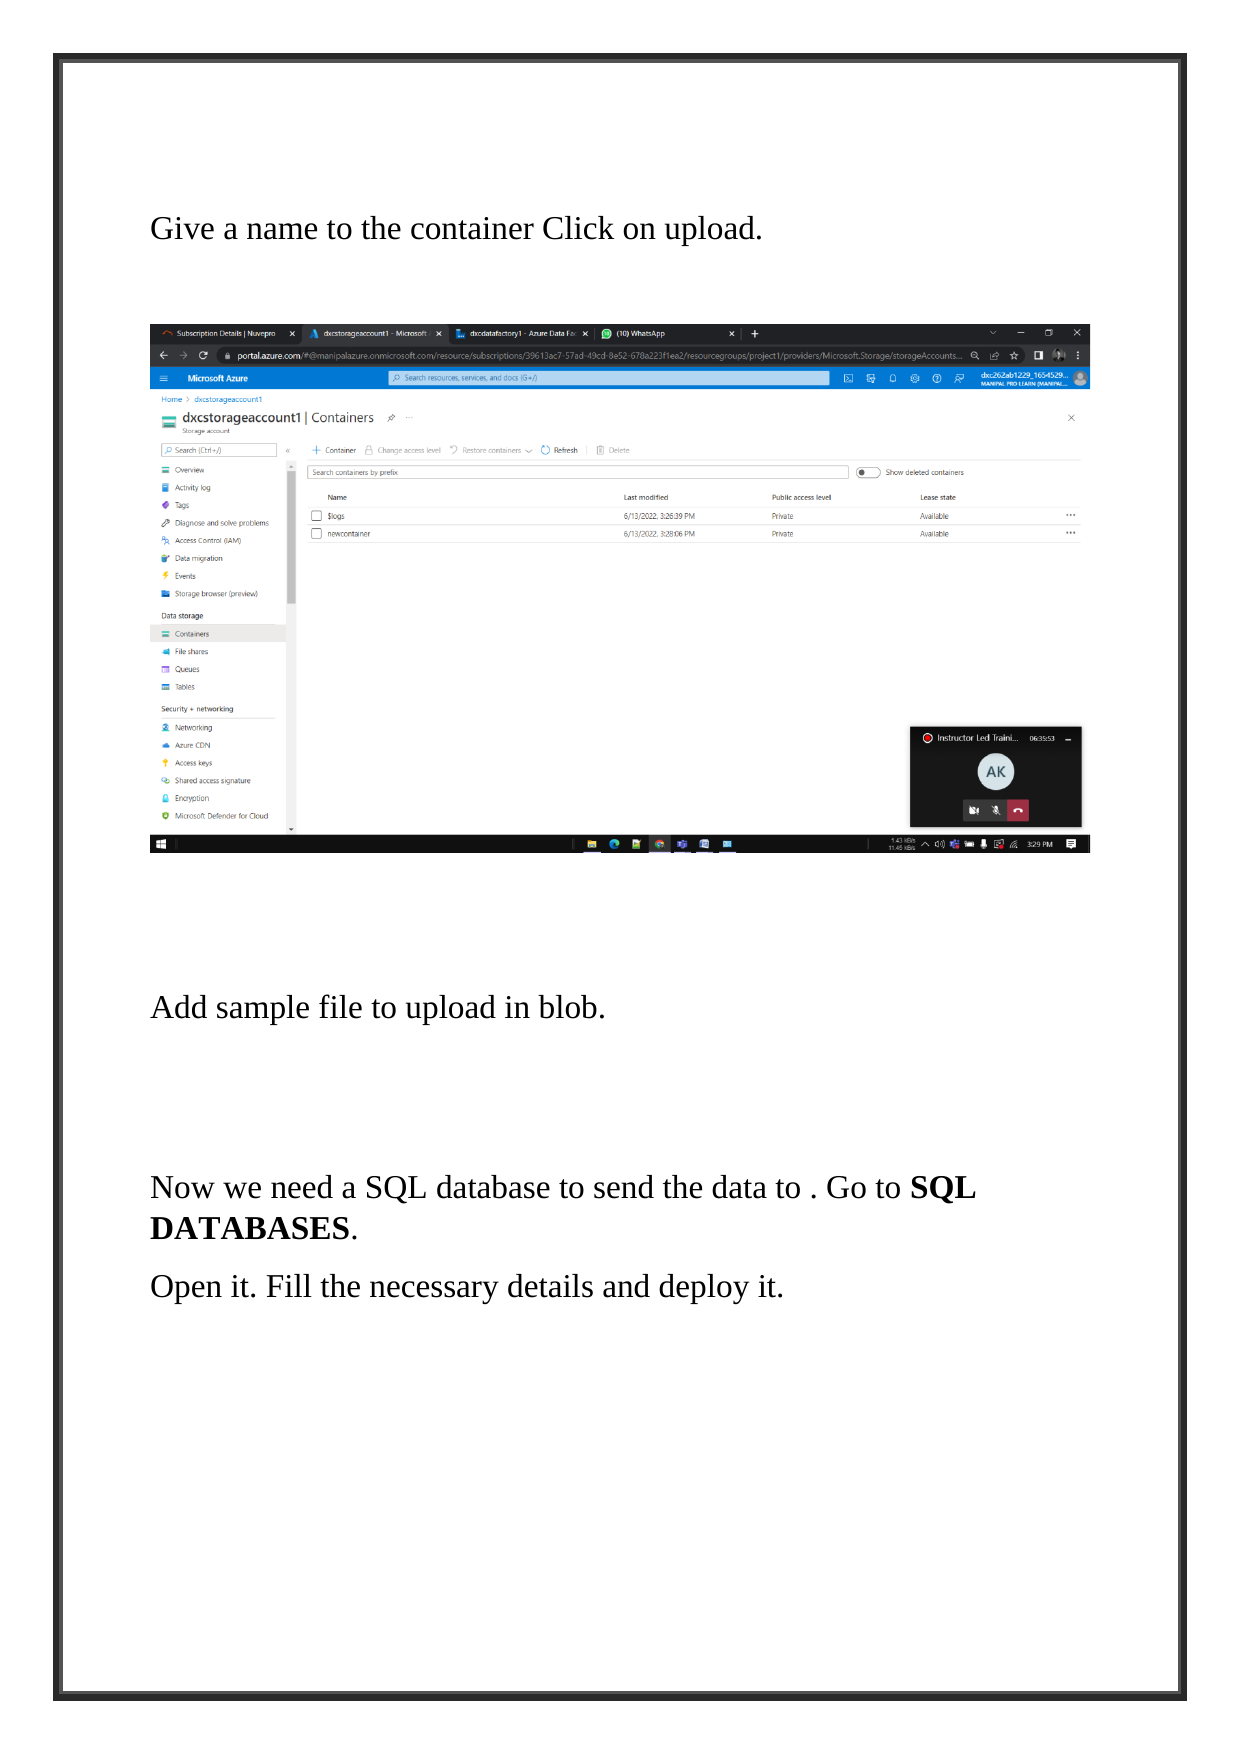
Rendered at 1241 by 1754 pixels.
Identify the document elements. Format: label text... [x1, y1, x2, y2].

text Add sample file to upload in blob. [150, 988, 1090, 1026]
picture [150, 324, 1091, 853]
text Give a name to the container Click on upload. [150, 208, 1090, 246]
text Now we need a SQL database to send the data to . Go to SQL DATABASES. [150, 1167, 1090, 1247]
text Open it. Fill the necessary details and deploy it. [150, 1266, 1090, 1305]
